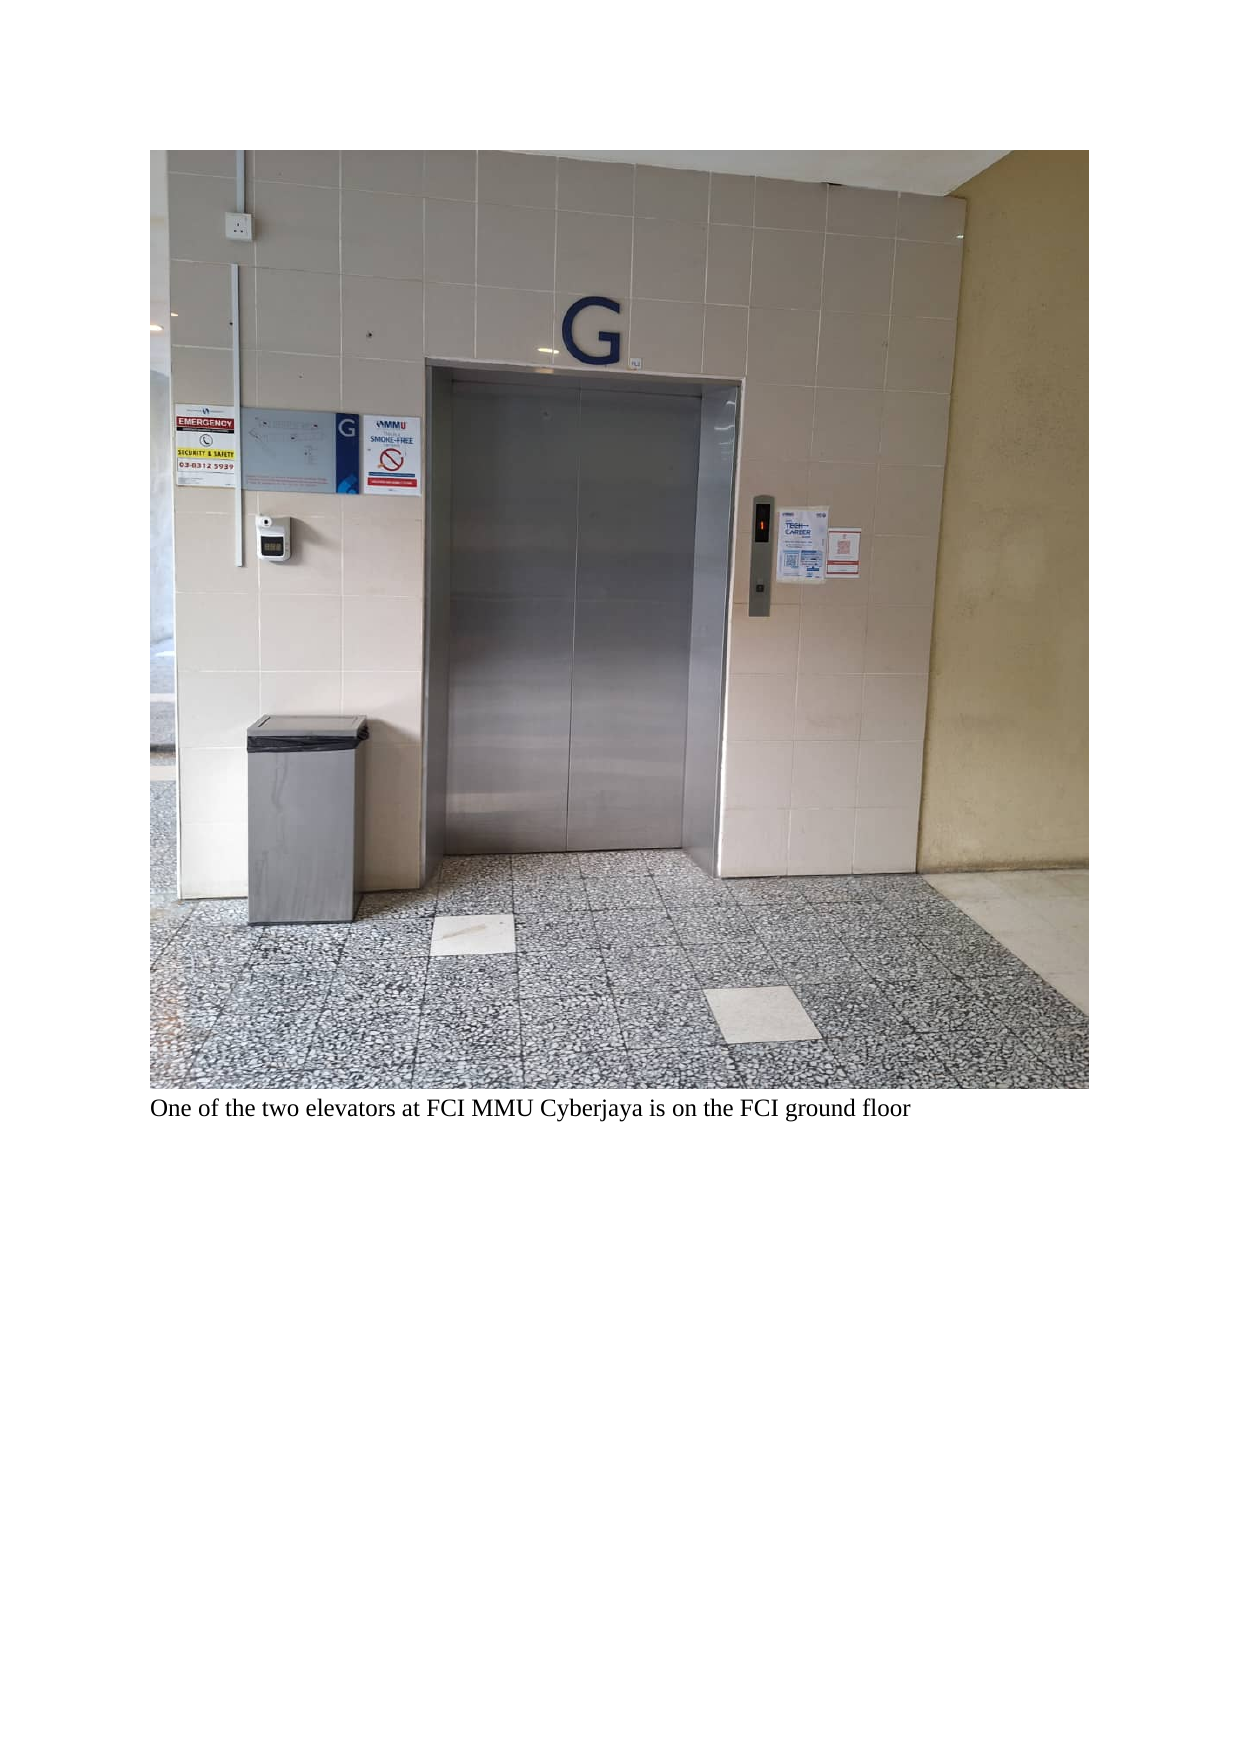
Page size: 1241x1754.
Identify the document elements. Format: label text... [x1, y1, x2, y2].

picture [150, 150, 1089, 1089]
